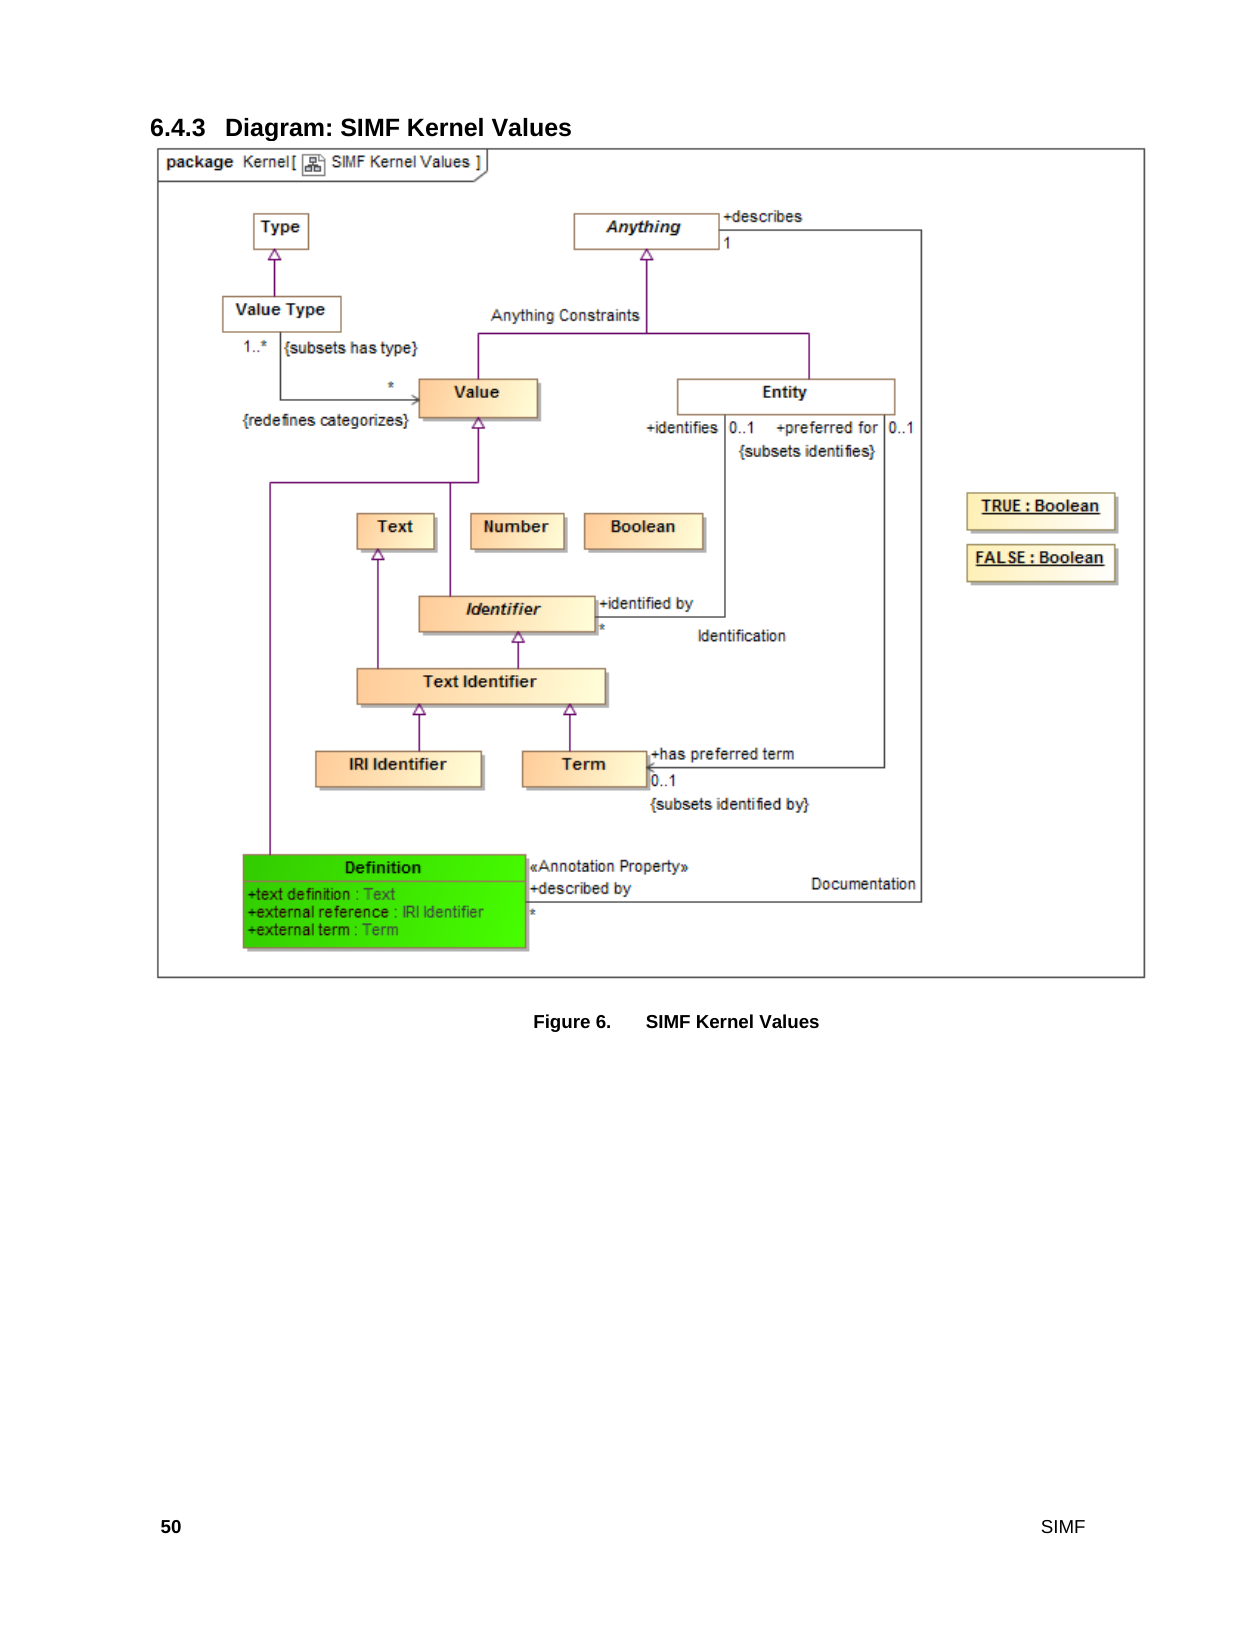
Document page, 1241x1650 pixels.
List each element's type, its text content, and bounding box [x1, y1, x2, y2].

picture [150, 141, 1166, 999]
list SIMF Kernel Values [187, 1011, 1165, 1033]
subtitle Diagram: SIMF Kernel Values [150, 112, 1165, 141]
